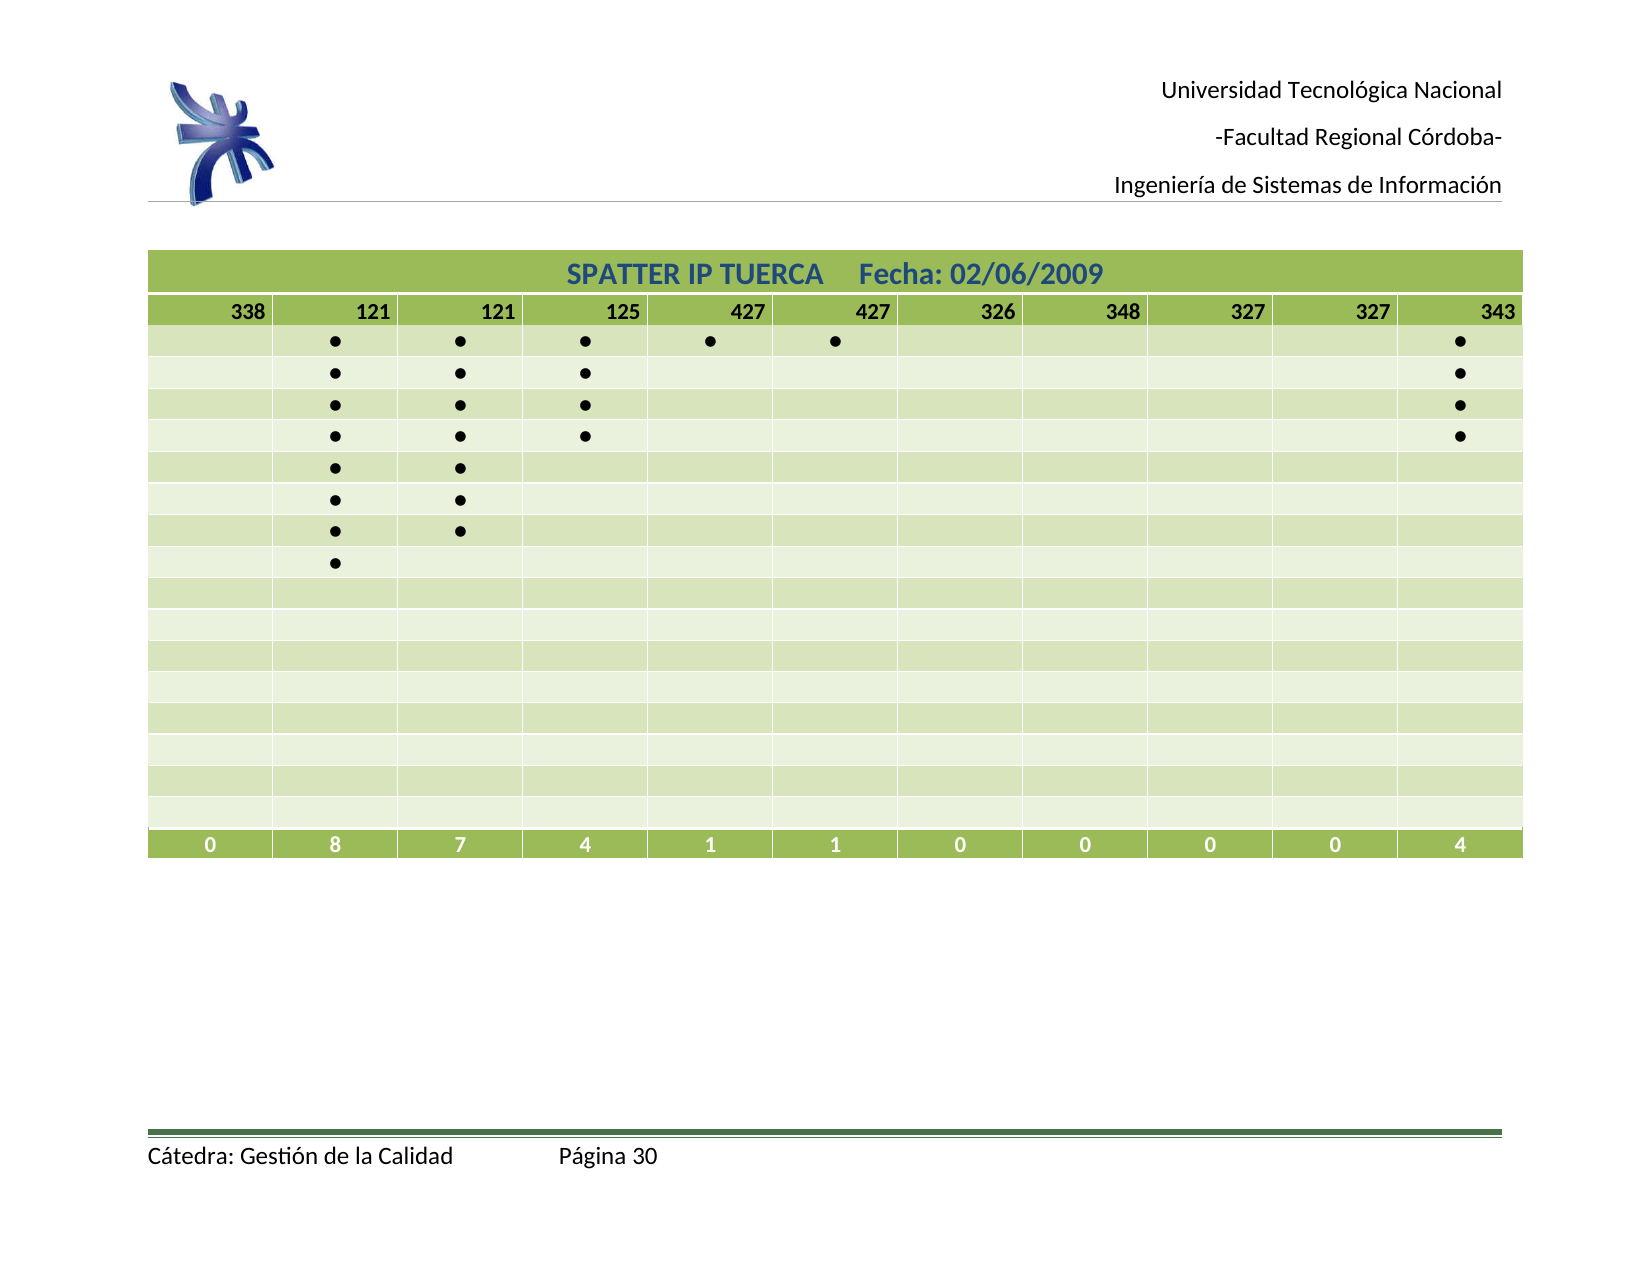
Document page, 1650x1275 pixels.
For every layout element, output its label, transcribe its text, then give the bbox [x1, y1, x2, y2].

table_cell [273, 578, 397, 608]
table_cell [273, 766, 397, 796]
table_cell [648, 610, 772, 640]
table_cell [1273, 797, 1397, 827]
table_cell [148, 672, 272, 702]
table_cell [1023, 641, 1147, 671]
table_cell [648, 641, 772, 671]
picture [168, 80, 276, 201]
table_cell [523, 735, 647, 765]
table_cell [898, 610, 1022, 640]
table_cell ● [648, 325, 772, 356]
table_cell [1273, 735, 1397, 765]
table_cell [1023, 484, 1147, 514]
table_cell [273, 797, 397, 827]
table_cell [898, 547, 1022, 577]
table_cell ● [1398, 419, 1523, 451]
table_cell ● [273, 484, 397, 514]
table_cell [1023, 672, 1147, 702]
table_cell [1023, 515, 1147, 546]
table_cell [898, 735, 1022, 765]
table_cell [1148, 420, 1272, 451]
table_cell [523, 797, 647, 827]
table_cell [1148, 641, 1272, 671]
table_cell [398, 703, 522, 733]
table_cell [1273, 547, 1397, 577]
table_cell [523, 766, 647, 796]
table_cell [648, 703, 772, 733]
table_cell [273, 703, 397, 733]
table_cell [273, 641, 397, 671]
table_cell 327 [1273, 295, 1397, 325]
table_cell [1398, 451, 1523, 482]
table_cell [1398, 765, 1523, 796]
table_cell [148, 325, 272, 356]
table_cell [1023, 766, 1147, 796]
table_cell ● [273, 547, 397, 577]
table_cell [148, 420, 272, 451]
table_cell ● [1398, 325, 1523, 356]
table_cell [773, 515, 897, 546]
table_cell [273, 672, 397, 702]
table_cell [148, 703, 272, 733]
table_cell ● [398, 389, 522, 419]
table_cell [1023, 610, 1147, 640]
table_cell [898, 766, 1022, 796]
table_cell [1148, 797, 1272, 827]
table_cell 348 [1023, 295, 1147, 325]
table_cell [1148, 547, 1272, 577]
table_cell [148, 515, 272, 546]
table_cell [1023, 797, 1147, 827]
table_cell [773, 389, 897, 419]
table_cell ● [398, 357, 522, 388]
table_cell [398, 578, 522, 608]
table_cell [148, 357, 272, 388]
table_cell [648, 389, 772, 419]
table_cell [648, 420, 772, 451]
table_cell 8 [273, 830, 397, 858]
table_cell 343 [1398, 295, 1522, 325]
table_cell [648, 578, 772, 608]
table_cell [773, 578, 897, 608]
table_cell [898, 797, 1022, 827]
table_cell [1148, 357, 1272, 388]
table_cell [773, 797, 897, 827]
table_cell [148, 641, 272, 671]
table_cell [1148, 515, 1272, 546]
table_cell ● [273, 357, 397, 388]
table_cell [523, 515, 647, 546]
table_cell [1273, 610, 1397, 640]
table_cell [1023, 325, 1147, 356]
table_cell 0 [898, 830, 1022, 858]
table_cell ● [523, 420, 647, 451]
table_cell 0 [148, 828, 272, 858]
table_cell [898, 452, 1022, 482]
table_cell [1273, 389, 1397, 419]
table_cell ● [398, 515, 522, 546]
table_cell [523, 641, 647, 671]
table_cell [898, 578, 1022, 608]
table_cell [398, 641, 522, 671]
table_cell [1273, 641, 1397, 671]
table_cell [1023, 420, 1147, 451]
table_cell [773, 420, 897, 451]
table_cell 7 [398, 830, 522, 858]
table_cell [398, 672, 522, 702]
table_cell [1148, 484, 1272, 514]
table_cell [1398, 671, 1523, 702]
table_cell [1273, 452, 1397, 482]
table_cell [1398, 702, 1523, 733]
table_cell [1273, 484, 1397, 514]
table_cell [1273, 672, 1397, 702]
table_cell 121 [398, 295, 522, 325]
table_cell [898, 325, 1022, 356]
table_cell [1023, 578, 1147, 608]
table_cell 427 [773, 295, 897, 325]
table_cell 0 [1273, 830, 1397, 858]
table_cell [398, 610, 522, 640]
table_cell 327 [1148, 295, 1272, 325]
table_cell [1148, 389, 1272, 419]
table_cell [273, 735, 397, 765]
table_cell [773, 484, 897, 514]
table_cell [773, 735, 897, 765]
table_cell [523, 484, 647, 514]
table_cell [1398, 640, 1523, 671]
table_cell [148, 735, 272, 765]
table_cell [898, 703, 1022, 733]
picture [168, 202, 276, 208]
table_cell [648, 672, 772, 702]
table_cell [648, 766, 772, 796]
table_cell [1023, 452, 1147, 482]
table_cell [1148, 452, 1272, 482]
table_cell [1273, 578, 1397, 608]
table_cell [1398, 483, 1523, 514]
table_cell [148, 578, 272, 608]
table_cell 1 [773, 830, 897, 858]
table_cell ● [523, 325, 647, 356]
table_cell [1023, 735, 1147, 765]
table_cell [1148, 766, 1272, 796]
table_cell 0 [1023, 830, 1147, 858]
table_cell 427 [648, 295, 772, 325]
table_cell [898, 484, 1022, 514]
table_cell [1148, 610, 1272, 640]
table_cell [148, 797, 272, 827]
table_cell [898, 641, 1022, 671]
table_cell [648, 452, 772, 482]
table_cell ● [1398, 388, 1523, 419]
table_cell ● [398, 452, 522, 482]
table_cell [1398, 734, 1523, 765]
table_cell [1398, 796, 1523, 827]
table_cell 4 [523, 830, 647, 858]
table_cell [773, 766, 897, 796]
table_cell [648, 547, 772, 577]
table_cell [1273, 325, 1397, 356]
table_cell ● [398, 420, 522, 451]
table_cell 121 [273, 295, 397, 325]
table_cell [523, 452, 647, 482]
table_cell 125 [523, 295, 647, 325]
table_cell [148, 452, 272, 482]
table_cell 4 [1398, 827, 1523, 858]
table_cell [1398, 577, 1523, 608]
table_cell [1398, 546, 1523, 577]
table_cell [773, 452, 897, 482]
table_cell [1148, 735, 1272, 765]
table_cell [773, 547, 897, 577]
table_cell [523, 672, 647, 702]
table_cell [898, 672, 1022, 702]
table_cell [1148, 578, 1272, 608]
table_cell [648, 735, 772, 765]
table_cell ● [273, 389, 397, 419]
table_cell ● [398, 484, 522, 514]
table_cell [1273, 420, 1397, 451]
table_cell [898, 389, 1022, 419]
table_cell [1398, 514, 1523, 546]
table_cell [523, 703, 647, 733]
table_cell [523, 578, 647, 608]
table_cell [148, 483, 272, 514]
table_cell [148, 610, 272, 640]
table_cell [1273, 515, 1397, 546]
table_cell [1148, 703, 1272, 733]
table_cell 0 [1148, 830, 1272, 858]
table_cell [773, 703, 897, 733]
table_cell [1023, 703, 1147, 733]
table_cell [773, 672, 897, 702]
table_cell [773, 641, 897, 671]
table_cell [1023, 547, 1147, 577]
table_cell [148, 547, 272, 577]
table_cell [1398, 609, 1523, 640]
table_cell ● [523, 357, 647, 388]
table_cell [773, 357, 897, 388]
table_cell 1 [648, 830, 772, 858]
table_cell [1273, 357, 1397, 388]
table_cell [523, 547, 647, 577]
table_cell [648, 797, 772, 827]
table_cell [1148, 672, 1272, 702]
table_cell [273, 610, 397, 640]
table_cell [523, 610, 647, 640]
table_cell [1148, 325, 1272, 356]
table_cell [648, 357, 772, 388]
table_cell [898, 420, 1022, 451]
table_cell [1023, 389, 1147, 419]
table_cell ● [273, 452, 397, 482]
table_cell [398, 547, 522, 577]
table_cell ● [773, 325, 897, 356]
table_cell [148, 766, 272, 796]
table_cell [898, 357, 1022, 388]
table_cell ● [273, 420, 397, 451]
table_cell [398, 797, 522, 827]
table_cell [773, 610, 897, 640]
table_cell [648, 515, 772, 546]
table_cell ● [273, 515, 397, 546]
table_cell [398, 735, 522, 765]
table_cell [398, 766, 522, 796]
table_cell ● [523, 389, 647, 419]
table_cell [148, 389, 272, 419]
table_cell ● [398, 325, 522, 356]
table_cell ● [1398, 356, 1523, 388]
table_cell [1273, 766, 1397, 796]
table_cell [1273, 703, 1397, 733]
table_cell 326 [898, 295, 1022, 325]
table_cell [1023, 357, 1147, 388]
table_cell [898, 515, 1022, 546]
table_cell 338 [148, 295, 272, 325]
table_cell ● [273, 325, 397, 356]
table_cell [648, 484, 772, 514]
table_header SPATTER IP TUERCA Fecha: 02/06/2009 [148, 250, 1523, 292]
